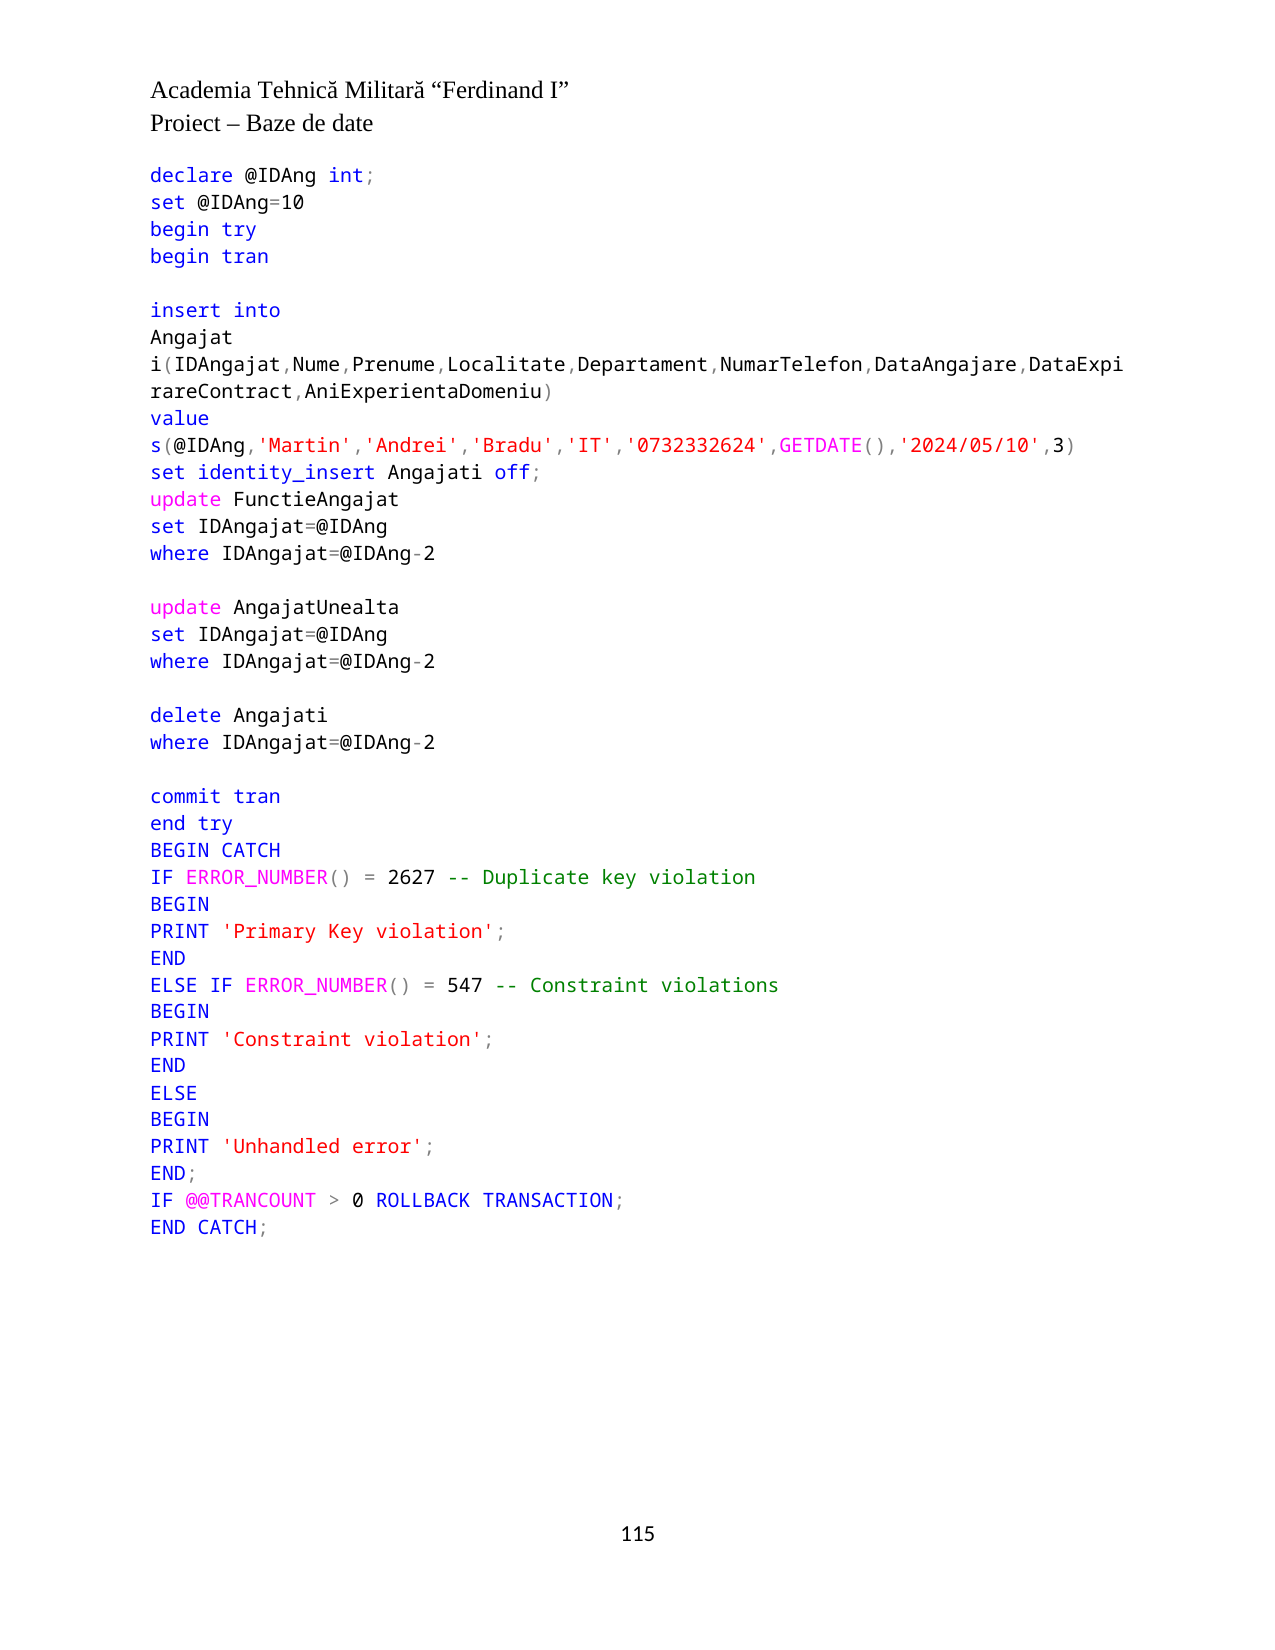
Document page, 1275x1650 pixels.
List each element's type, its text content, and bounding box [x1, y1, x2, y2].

text insert into Angajati(IDAngajat,Nume,Prenume,Localitate,Departament,NumarTelefon,DataAngajare,DataExpirareContract,AniExperientaDomeniu) [150, 296, 1125, 404]
text IF ERROR_NUMBER() = 2627 -- Duplicate key violation [150, 863, 1125, 890]
text set identity_insert Angajati off; [150, 458, 1125, 485]
text begin tran [150, 242, 1125, 269]
text BEGIN [150, 998, 1125, 1025]
text delete Angajati [150, 701, 1125, 728]
text declare @IDAng int; [150, 161, 1125, 188]
text set IDAngajat=@IDAng [150, 512, 1125, 539]
text ELSE [150, 1079, 1125, 1106]
text ELSE IF ERROR_NUMBER() = 547 -- Constraint violations [150, 971, 1125, 998]
text END CATCH; [150, 1214, 1125, 1241]
text set @IDAng=10 [150, 188, 1125, 215]
text END [150, 1052, 1125, 1079]
text BEGIN [150, 1106, 1125, 1133]
text update FunctieAngajat [150, 485, 1125, 512]
text BEGIN CATCH [150, 836, 1125, 863]
text IF @@TRANCOUNT > 0 ROLLBACK TRANSACTION; [150, 1187, 1125, 1214]
text where IDAngajat=@IDAng-2 [150, 647, 1125, 674]
text commit tran [150, 782, 1125, 809]
text begin try [150, 215, 1125, 242]
text END; [150, 1160, 1125, 1187]
text end try [150, 809, 1125, 836]
text where IDAngajat=@IDAng-2 [150, 728, 1125, 755]
text BEGIN [150, 890, 1125, 917]
text PRINT 'Primary Key violation'; [150, 917, 1125, 944]
text END [150, 944, 1125, 971]
text set IDAngajat=@IDAng [150, 620, 1125, 647]
text where IDAngajat=@IDAng-2 [150, 539, 1125, 566]
text values(@IDAng,'Martin','Andrei','Bradu','IT','0732332624',GETDATE(),'2024/05/10',3) [150, 404, 1125, 458]
text update AngajatUnealta [150, 593, 1125, 620]
text PRINT 'Constraint violation'; [150, 1025, 1125, 1052]
text PRINT 'Unhandled error'; [150, 1133, 1125, 1160]
